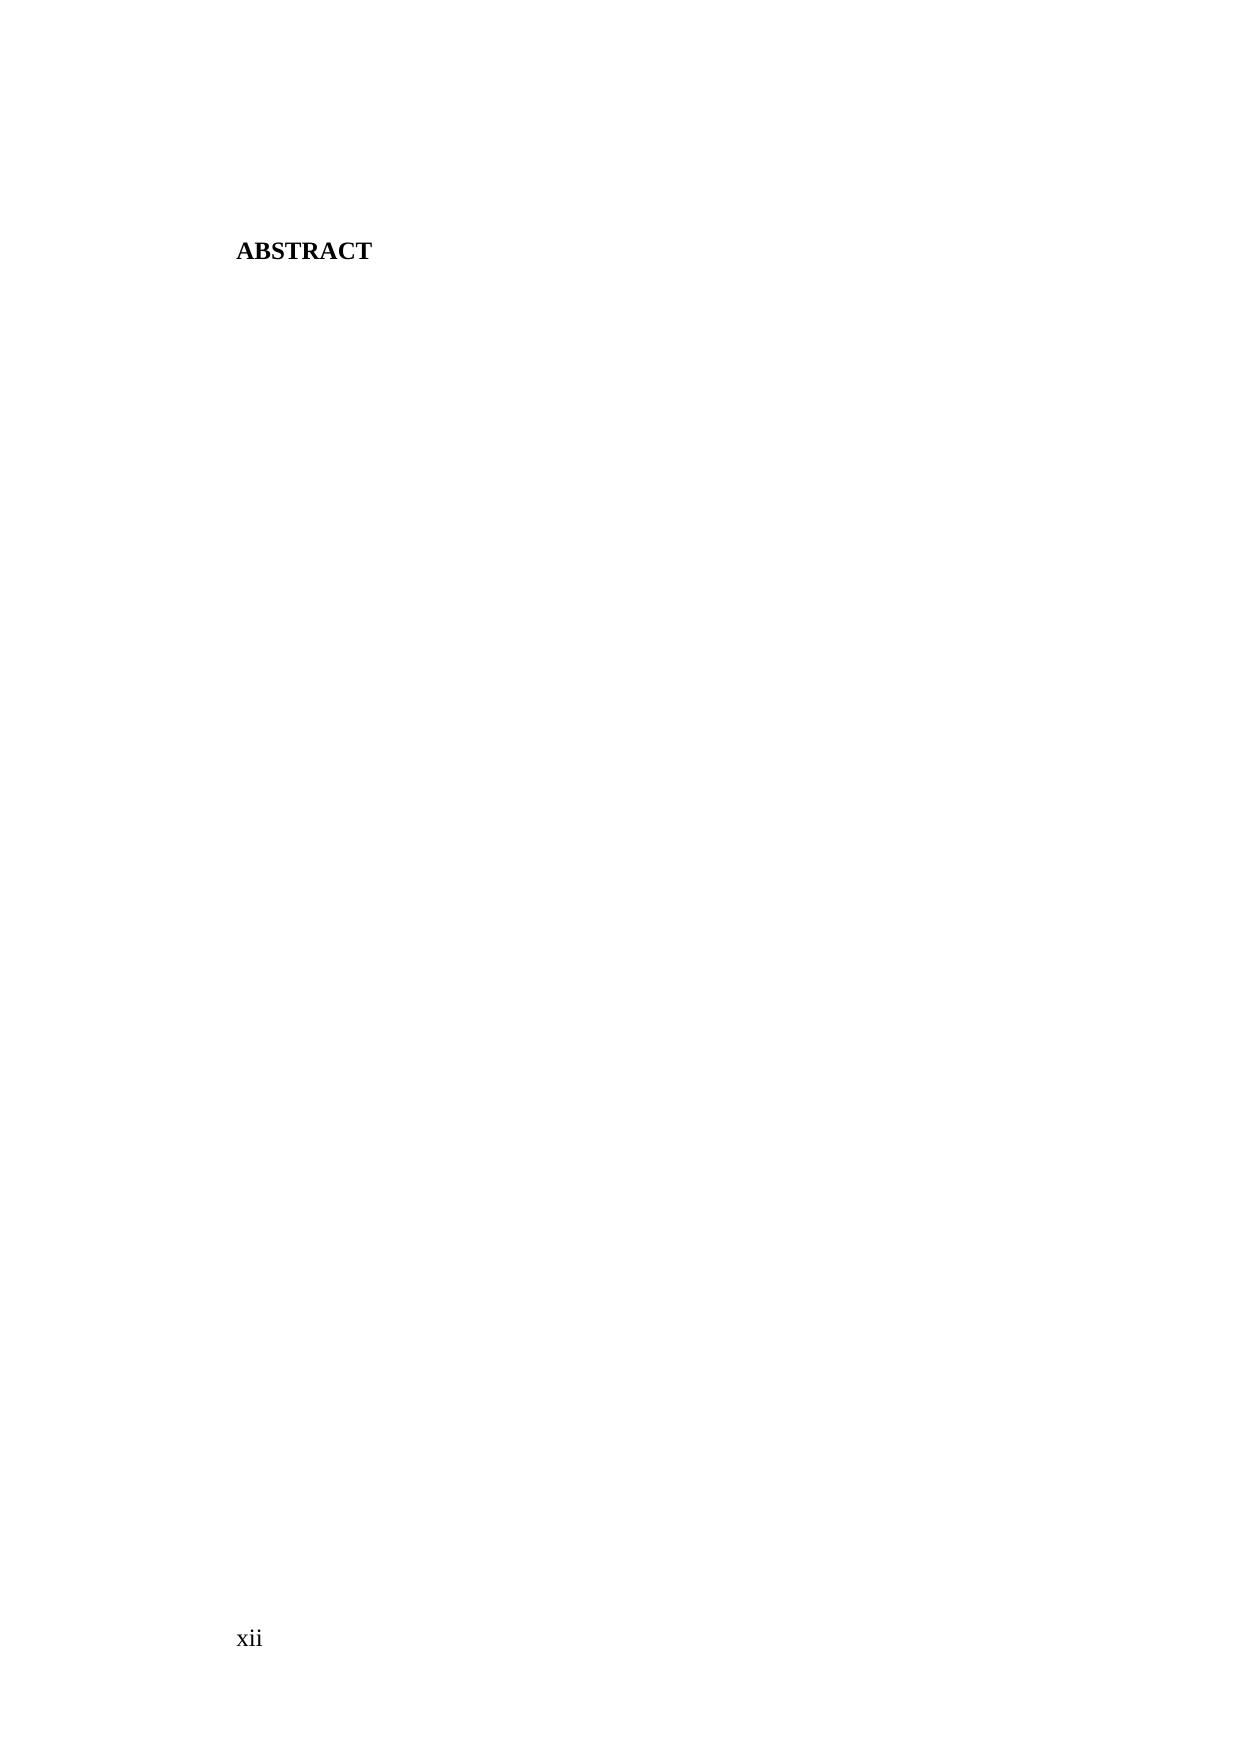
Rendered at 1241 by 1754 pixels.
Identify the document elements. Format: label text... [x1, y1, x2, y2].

text ABSTRACT [236, 236, 1063, 265]
